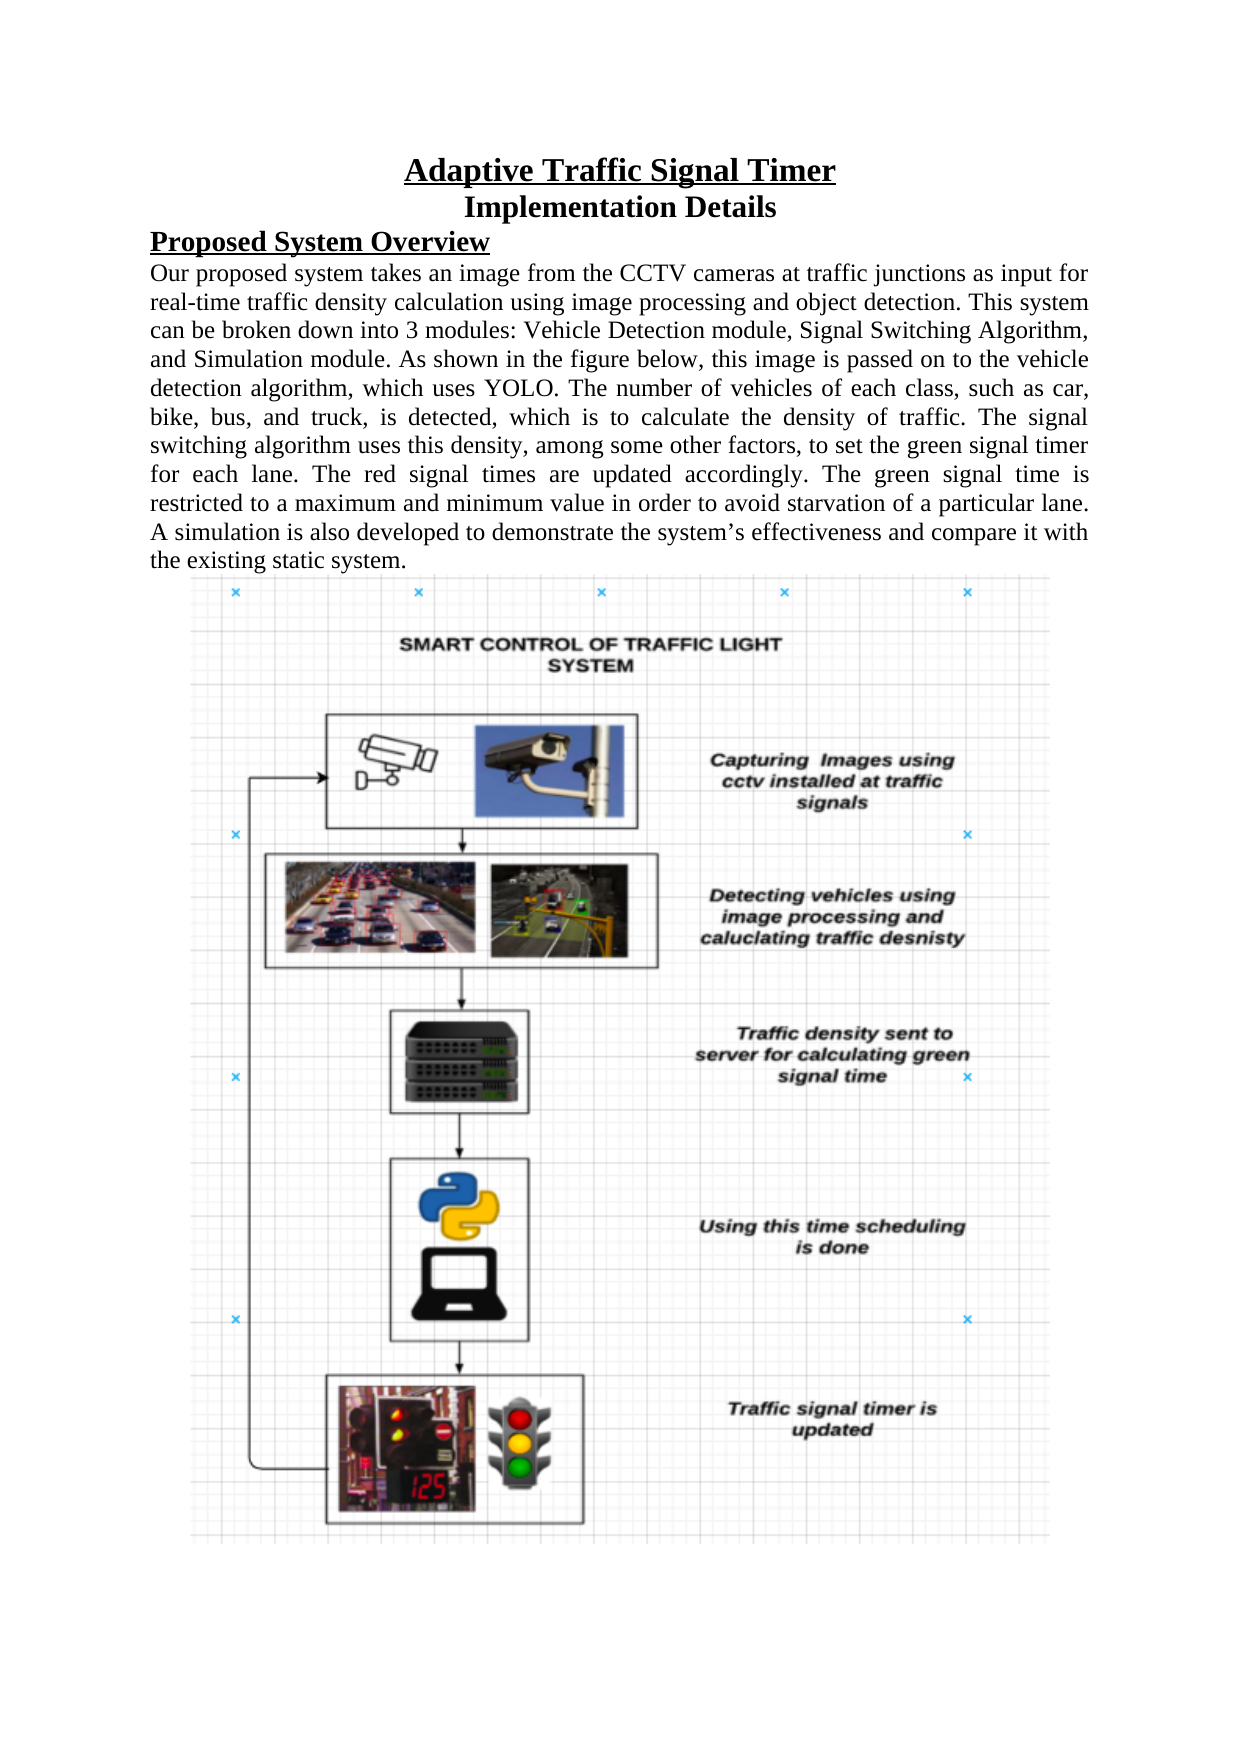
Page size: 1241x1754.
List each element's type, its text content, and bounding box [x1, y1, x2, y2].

text Adaptive Traffic Signal Timer [150, 150, 1090, 188]
text Proposed System Overview [150, 224, 1090, 258]
picture [190, 574, 1050, 1544]
text Implementation Details [150, 188, 1090, 224]
text Our proposed system takes an image from the CCTV cameras at traffic junctions as input for real-time traffic density calculation using image processing and object detection. This system can be broken down into 3 modules: Vehicle Detection module, Signal Switching Algorithm, and Simulation module. As shown in the figure below, this image is passed on to the vehicle detection algorithm, which uses YOLO. The number of vehicles of each class, such as car, bike, bus, and truck, is detected, which is to calculate the density of traffic. The signal switching algorithm uses this density, among some other factors, to set the green signal timer for each lane. The red signal times are updated accordingly. The green signal time is restricted to a maximum and minimum value in order to avoid starvation of a particular lane. A simulation is also developed to demonstrate the system’s effectiveness and compare it with the existing static system. [150, 258, 1090, 574]
